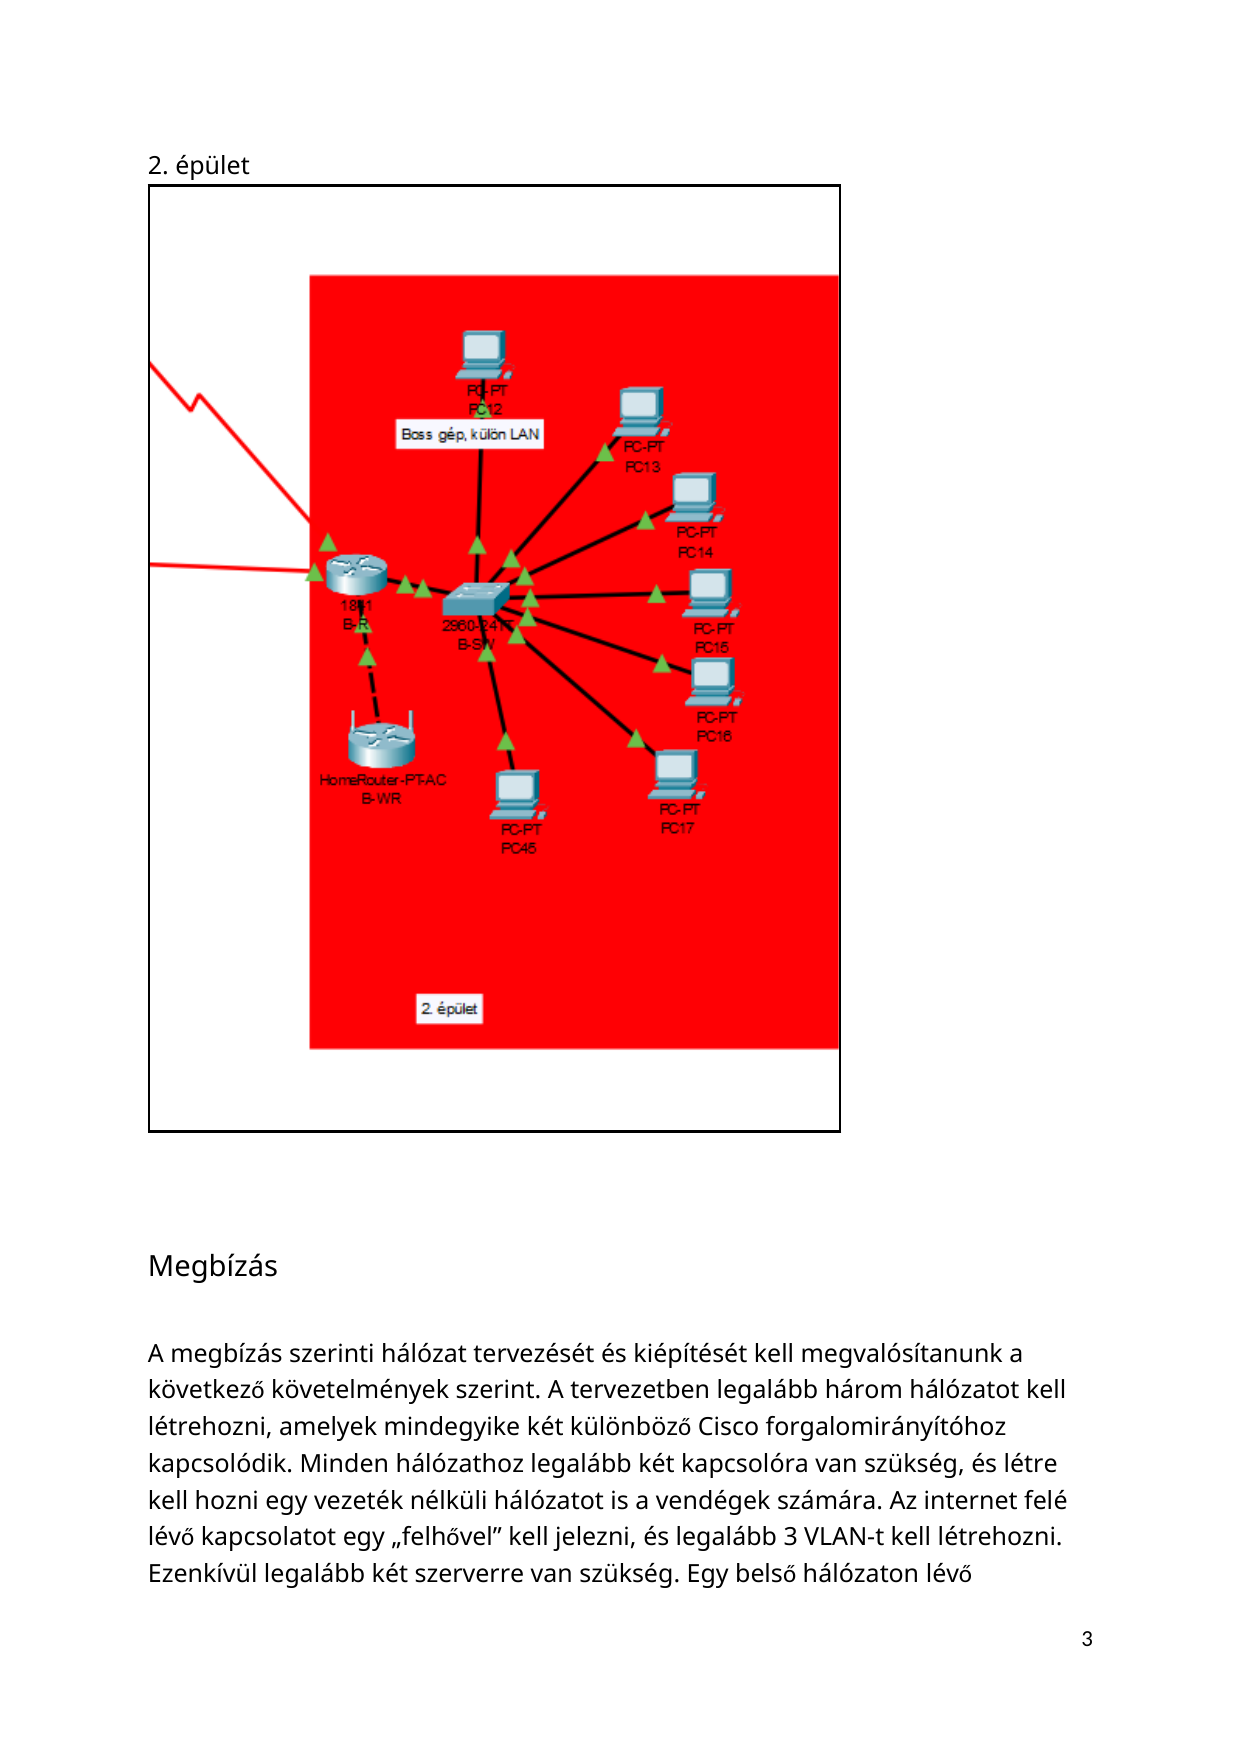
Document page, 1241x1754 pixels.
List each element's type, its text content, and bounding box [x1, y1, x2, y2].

subtitle 2. épület [148, 148, 1093, 182]
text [148, 1335, 1093, 1590]
picture [150, 187, 839, 1130]
subtitle Megbízás [148, 1246, 1093, 1285]
